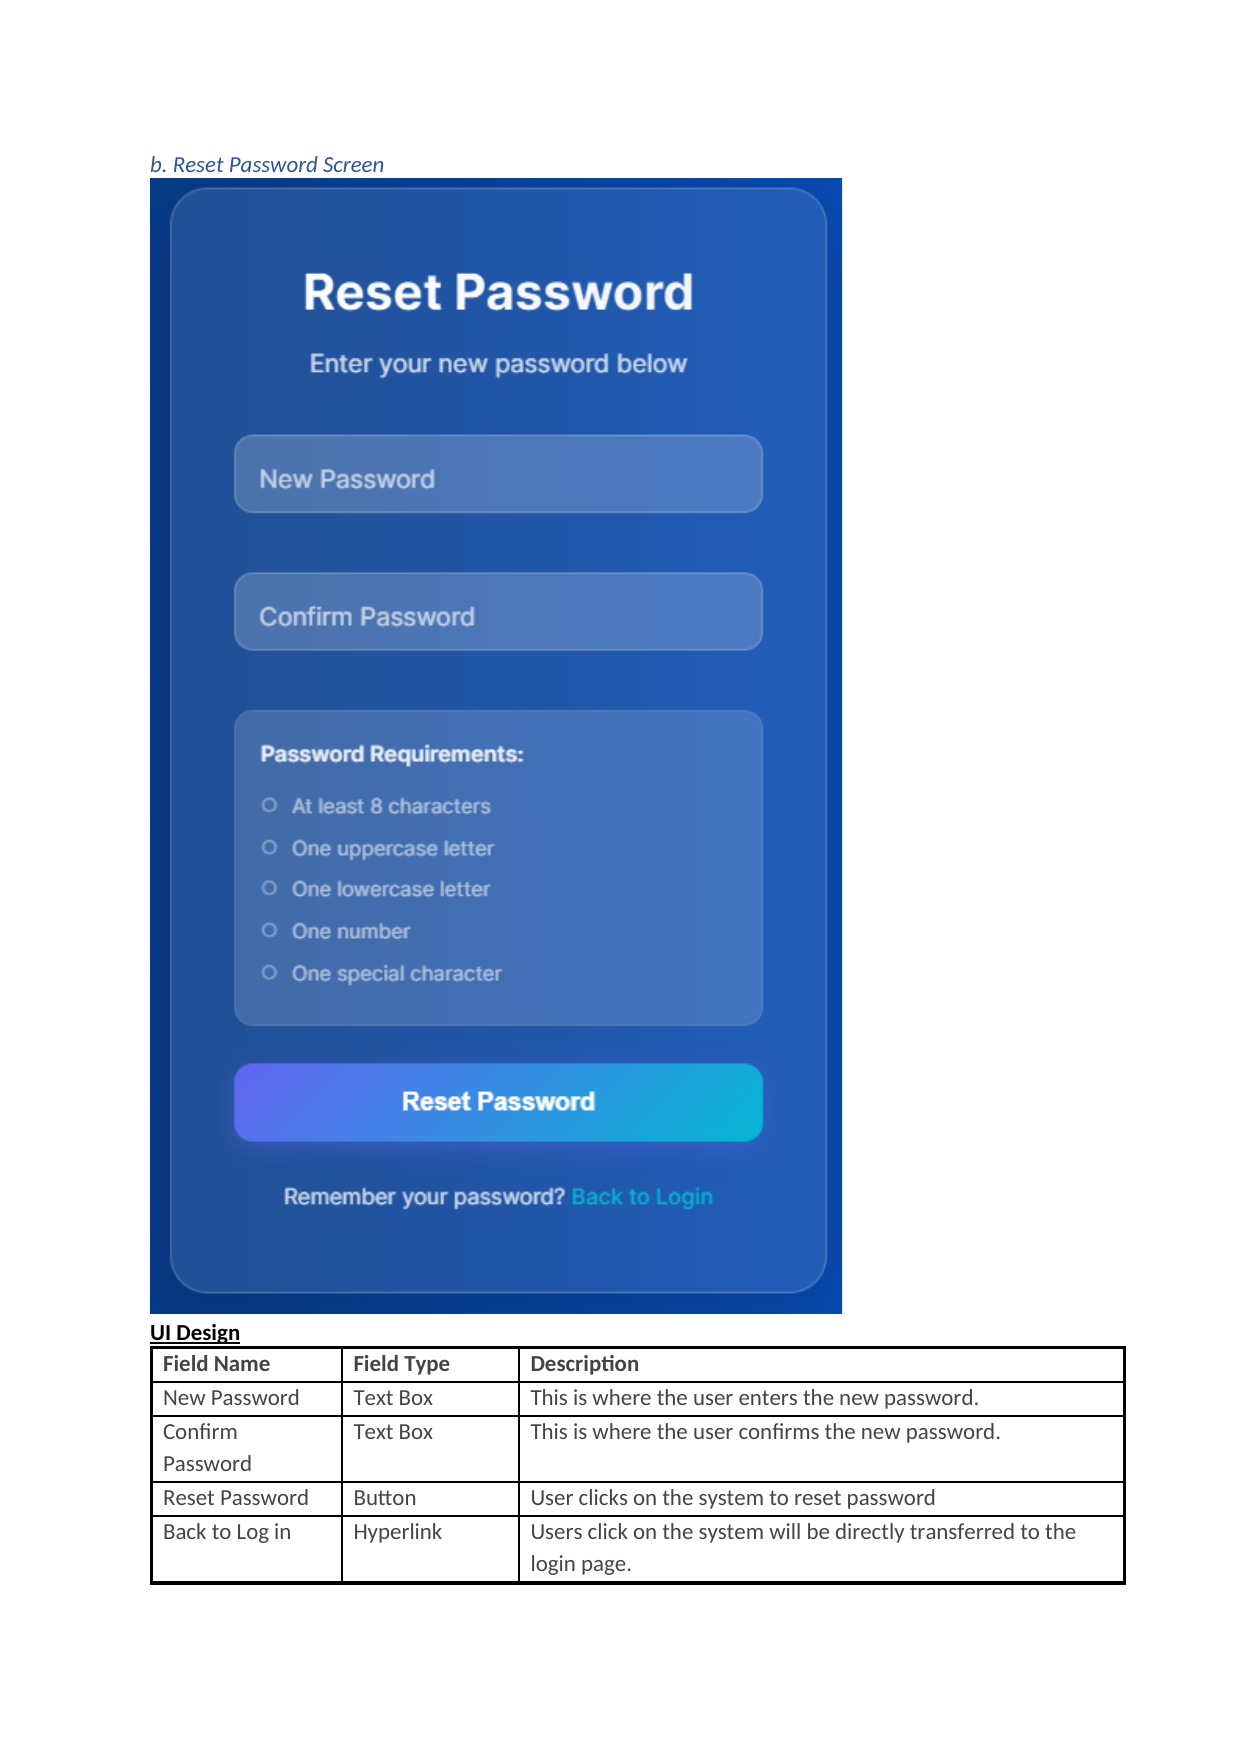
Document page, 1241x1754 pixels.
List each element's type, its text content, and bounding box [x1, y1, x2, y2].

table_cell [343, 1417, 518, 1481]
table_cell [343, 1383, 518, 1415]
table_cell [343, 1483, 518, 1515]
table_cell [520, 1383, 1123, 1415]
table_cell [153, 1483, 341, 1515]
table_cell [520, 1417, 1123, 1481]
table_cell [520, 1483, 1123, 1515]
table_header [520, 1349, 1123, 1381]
subtitle b. Reset Password Screen [150, 150, 1090, 178]
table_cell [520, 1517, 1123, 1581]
picture [150, 178, 843, 1314]
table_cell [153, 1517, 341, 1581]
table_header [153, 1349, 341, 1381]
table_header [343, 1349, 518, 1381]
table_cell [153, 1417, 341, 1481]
subtitle UI Design [150, 1318, 1090, 1346]
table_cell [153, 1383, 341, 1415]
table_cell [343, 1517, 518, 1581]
